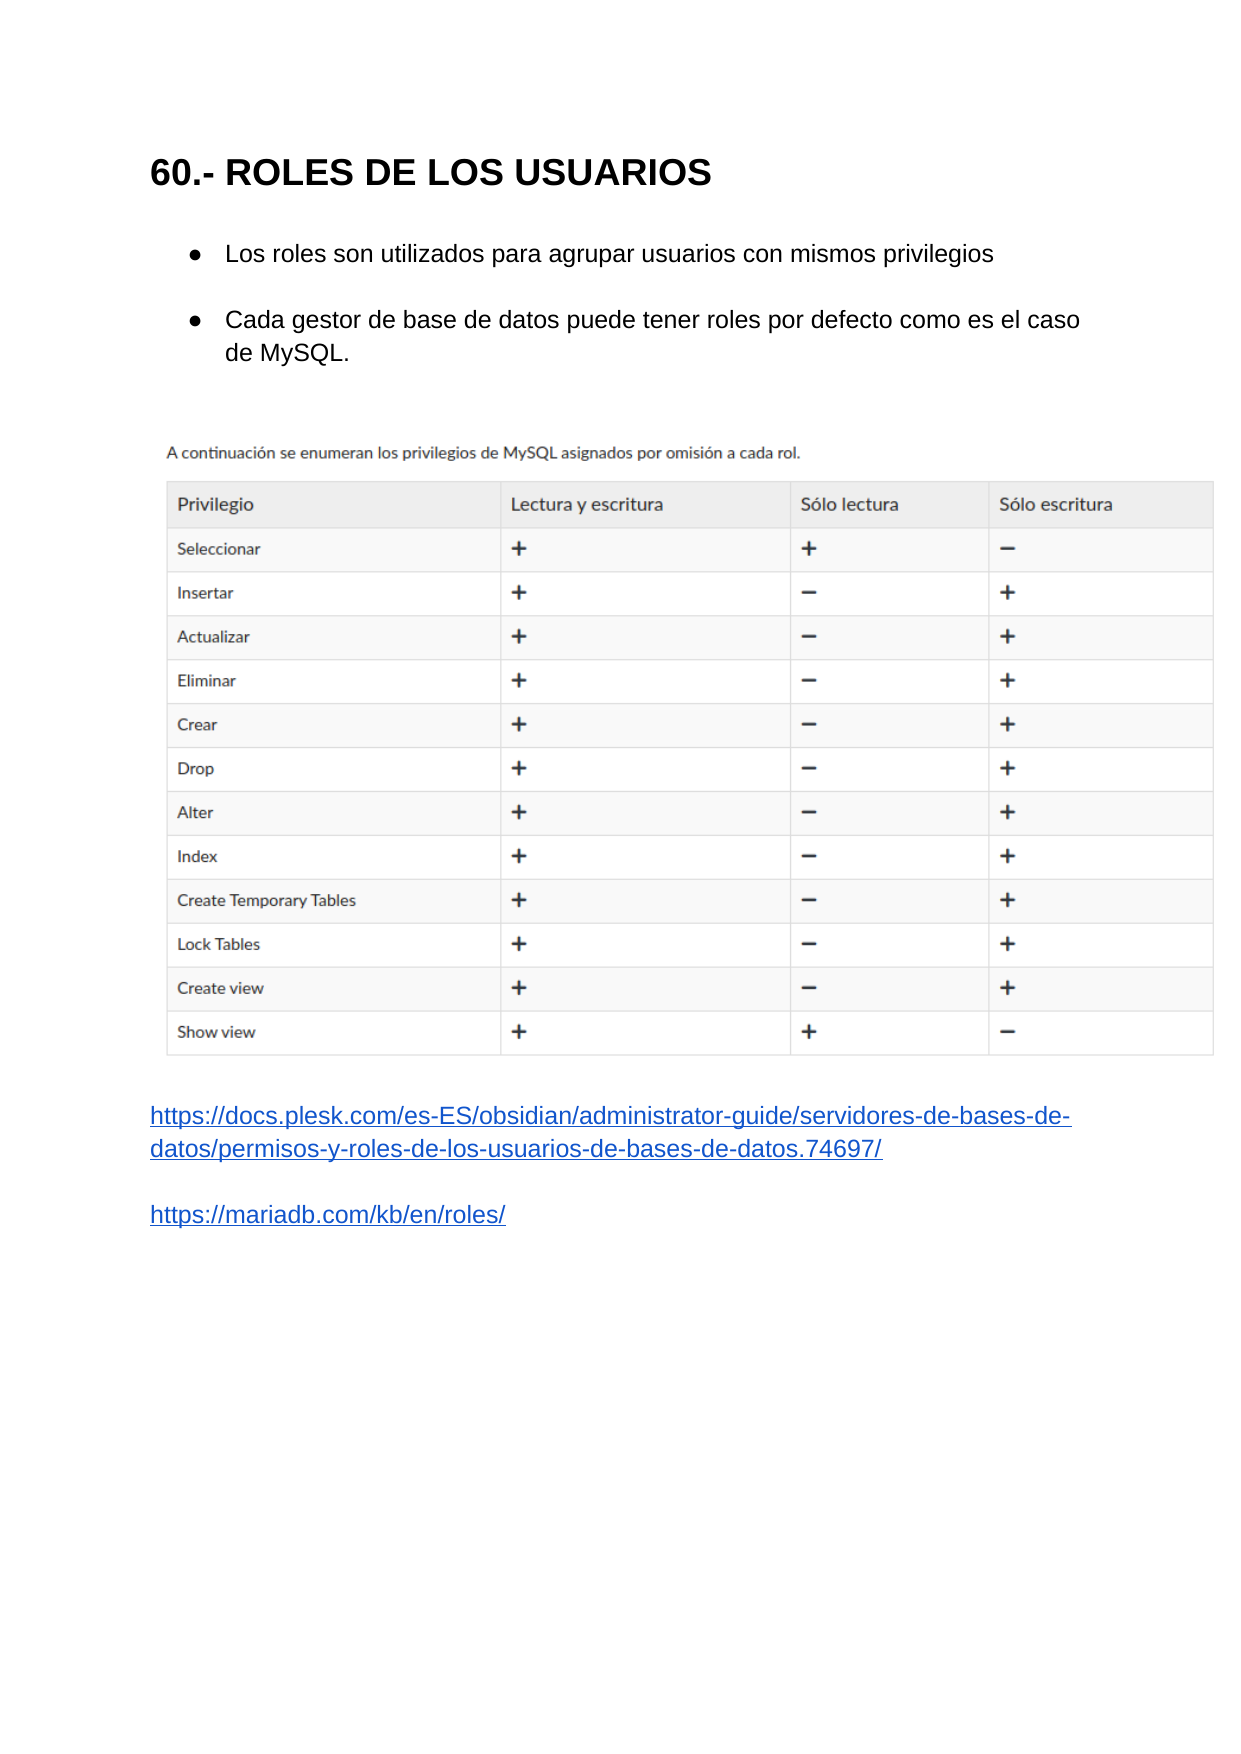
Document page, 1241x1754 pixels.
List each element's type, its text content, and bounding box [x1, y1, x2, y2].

text https://docs.plesk.com/es-ES/obsidian/administrator-guide/servidores-de-bases-de-datos/permisos-y-roles-de-los-usuarios-de-bases-de-datos.74697/ [150, 1101, 1090, 1163]
subtitle 60.- ROLES DE LOS USUARIOS [150, 150, 1090, 193]
list Los roles son utilizados para agrupar usuarios con mismos privilegios [187, 239, 1090, 267]
text https://mariadb.com/kb/en/roles/ [150, 1200, 1090, 1229]
list Cada gestor de base de datos puede tener roles por defecto como es el caso de MySQL. [187, 305, 1090, 366]
picture [150, 436, 1233, 1064]
